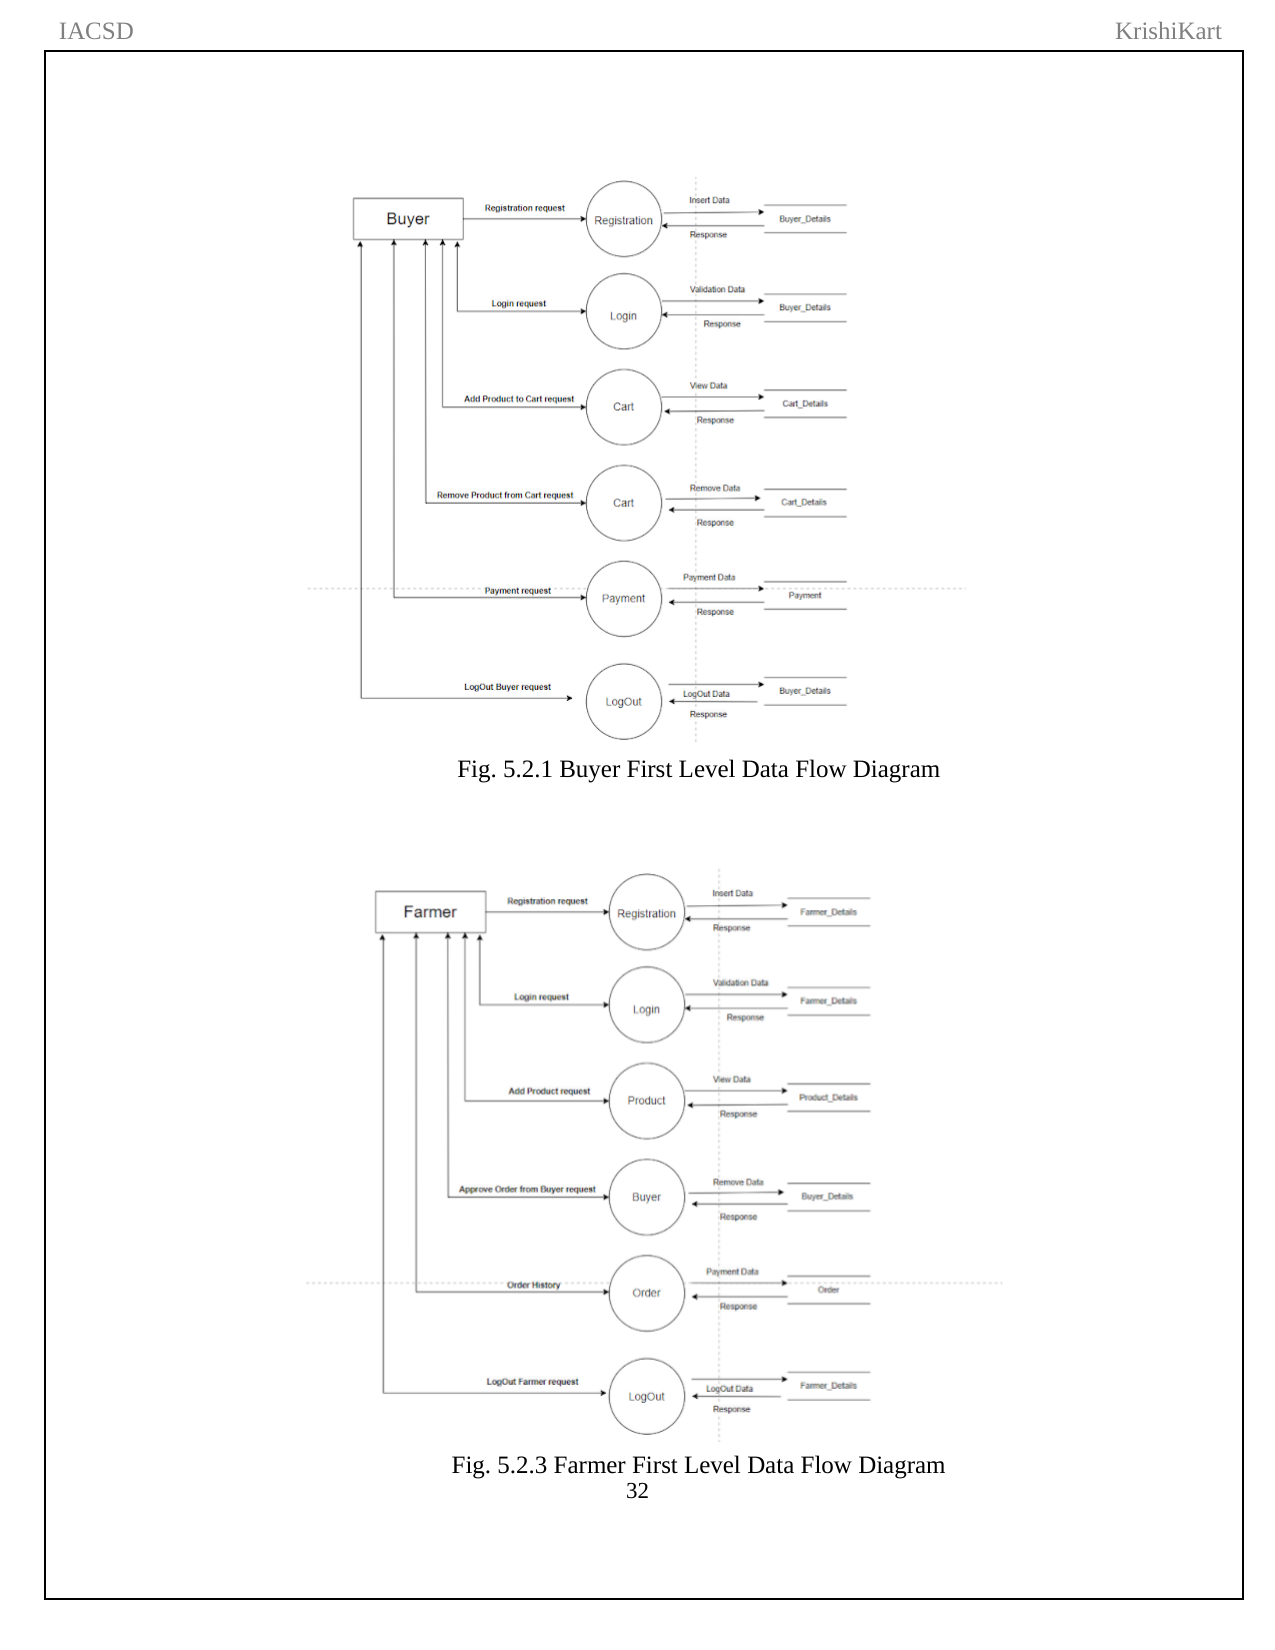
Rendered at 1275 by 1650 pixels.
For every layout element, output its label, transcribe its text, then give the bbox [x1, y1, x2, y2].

picture [305, 866, 1004, 1442]
subtitle Fig. 5.2.3 Farmer First Level Data Flow Diagram [268, 1450, 1129, 1479]
picture [305, 177, 966, 745]
subtitle Fig. 5.2.1 Buyer First Level Data Flow Diagram [268, 754, 1129, 782]
